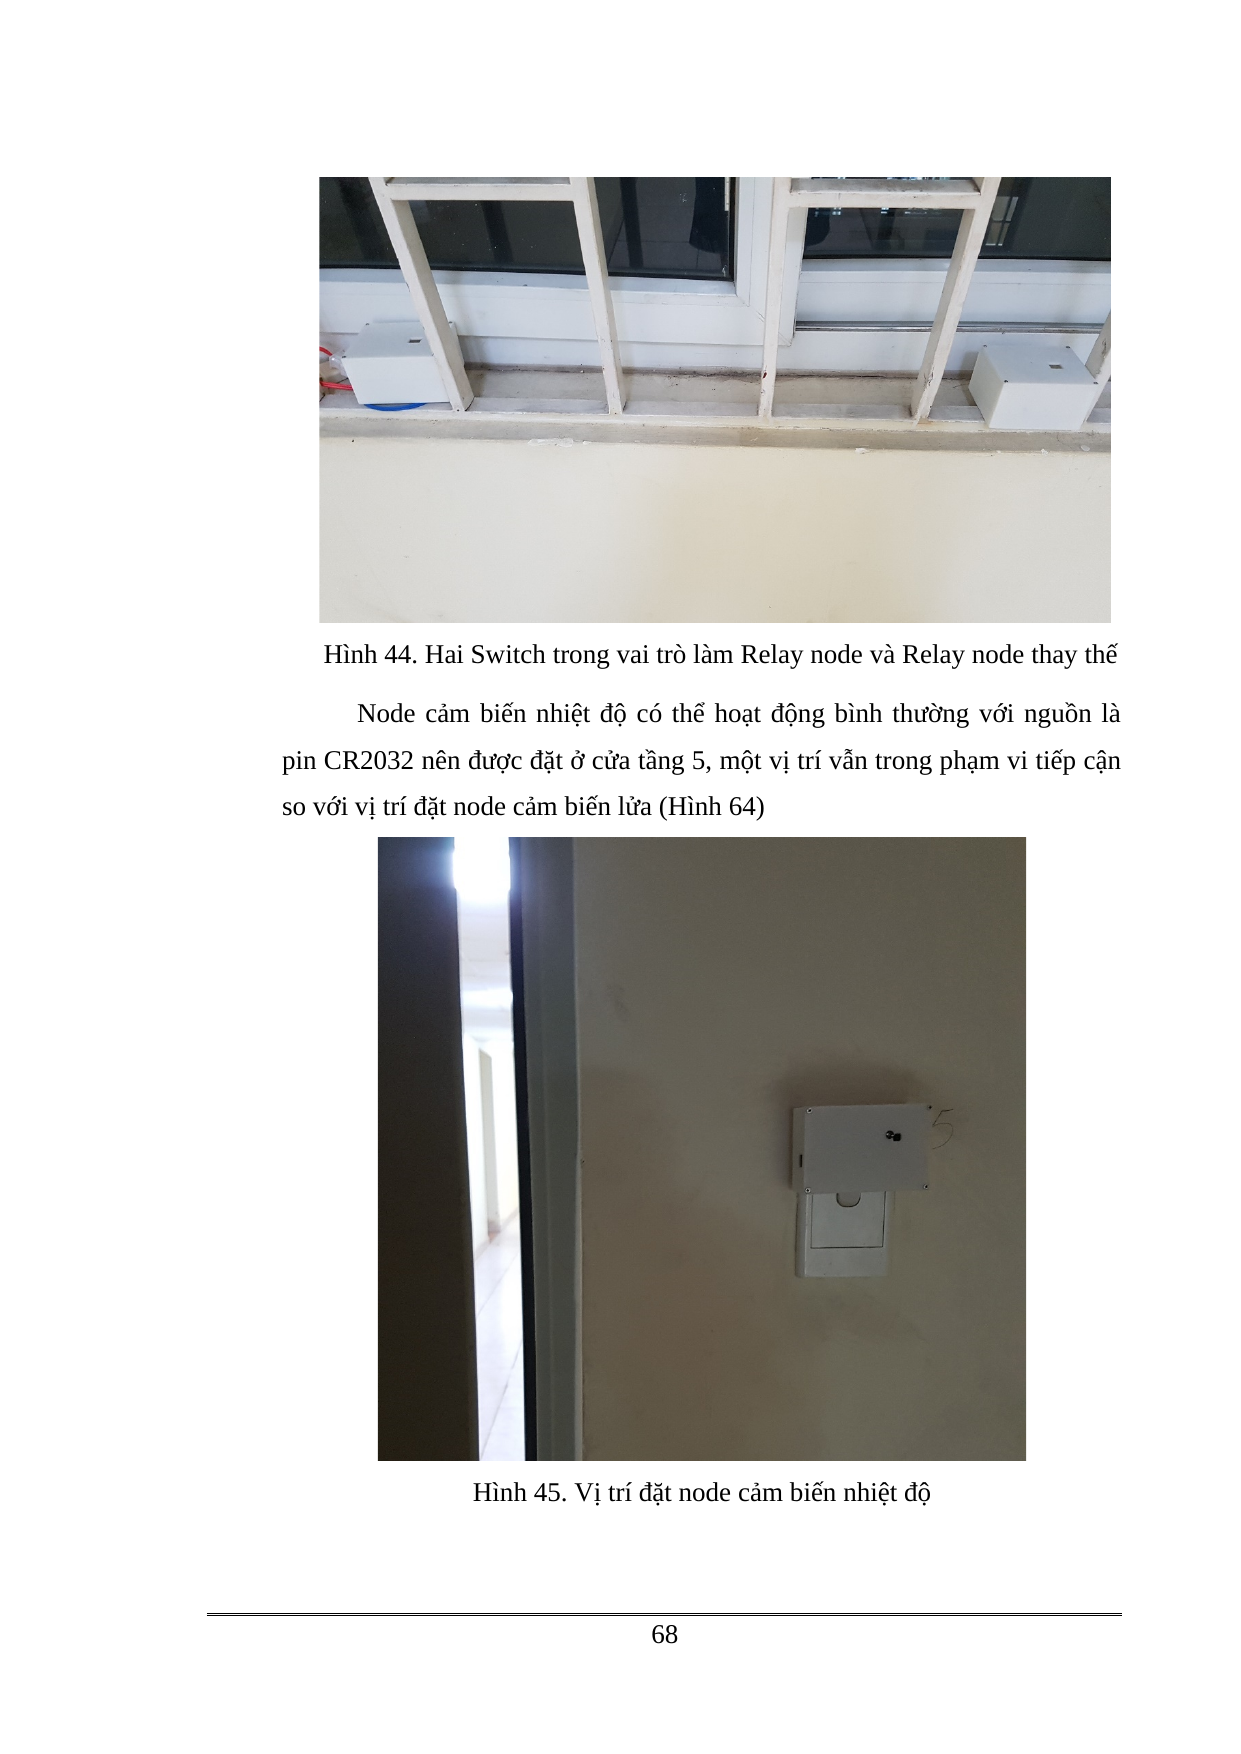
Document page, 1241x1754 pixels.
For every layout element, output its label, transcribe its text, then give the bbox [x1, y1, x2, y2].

picture [377, 837, 1027, 1461]
text Node cảm biến nhiệt độ có thể hoạt động bình thường với nguồn là pin CR2032 nên được đặt ở cửa tầng 5, một vị trí vẫn trong phạm vi tiếp cận so với vị trí đặt node cảm biến lửa (Hình 64) [282, 697, 1122, 822]
picture [319, 177, 1111, 623]
